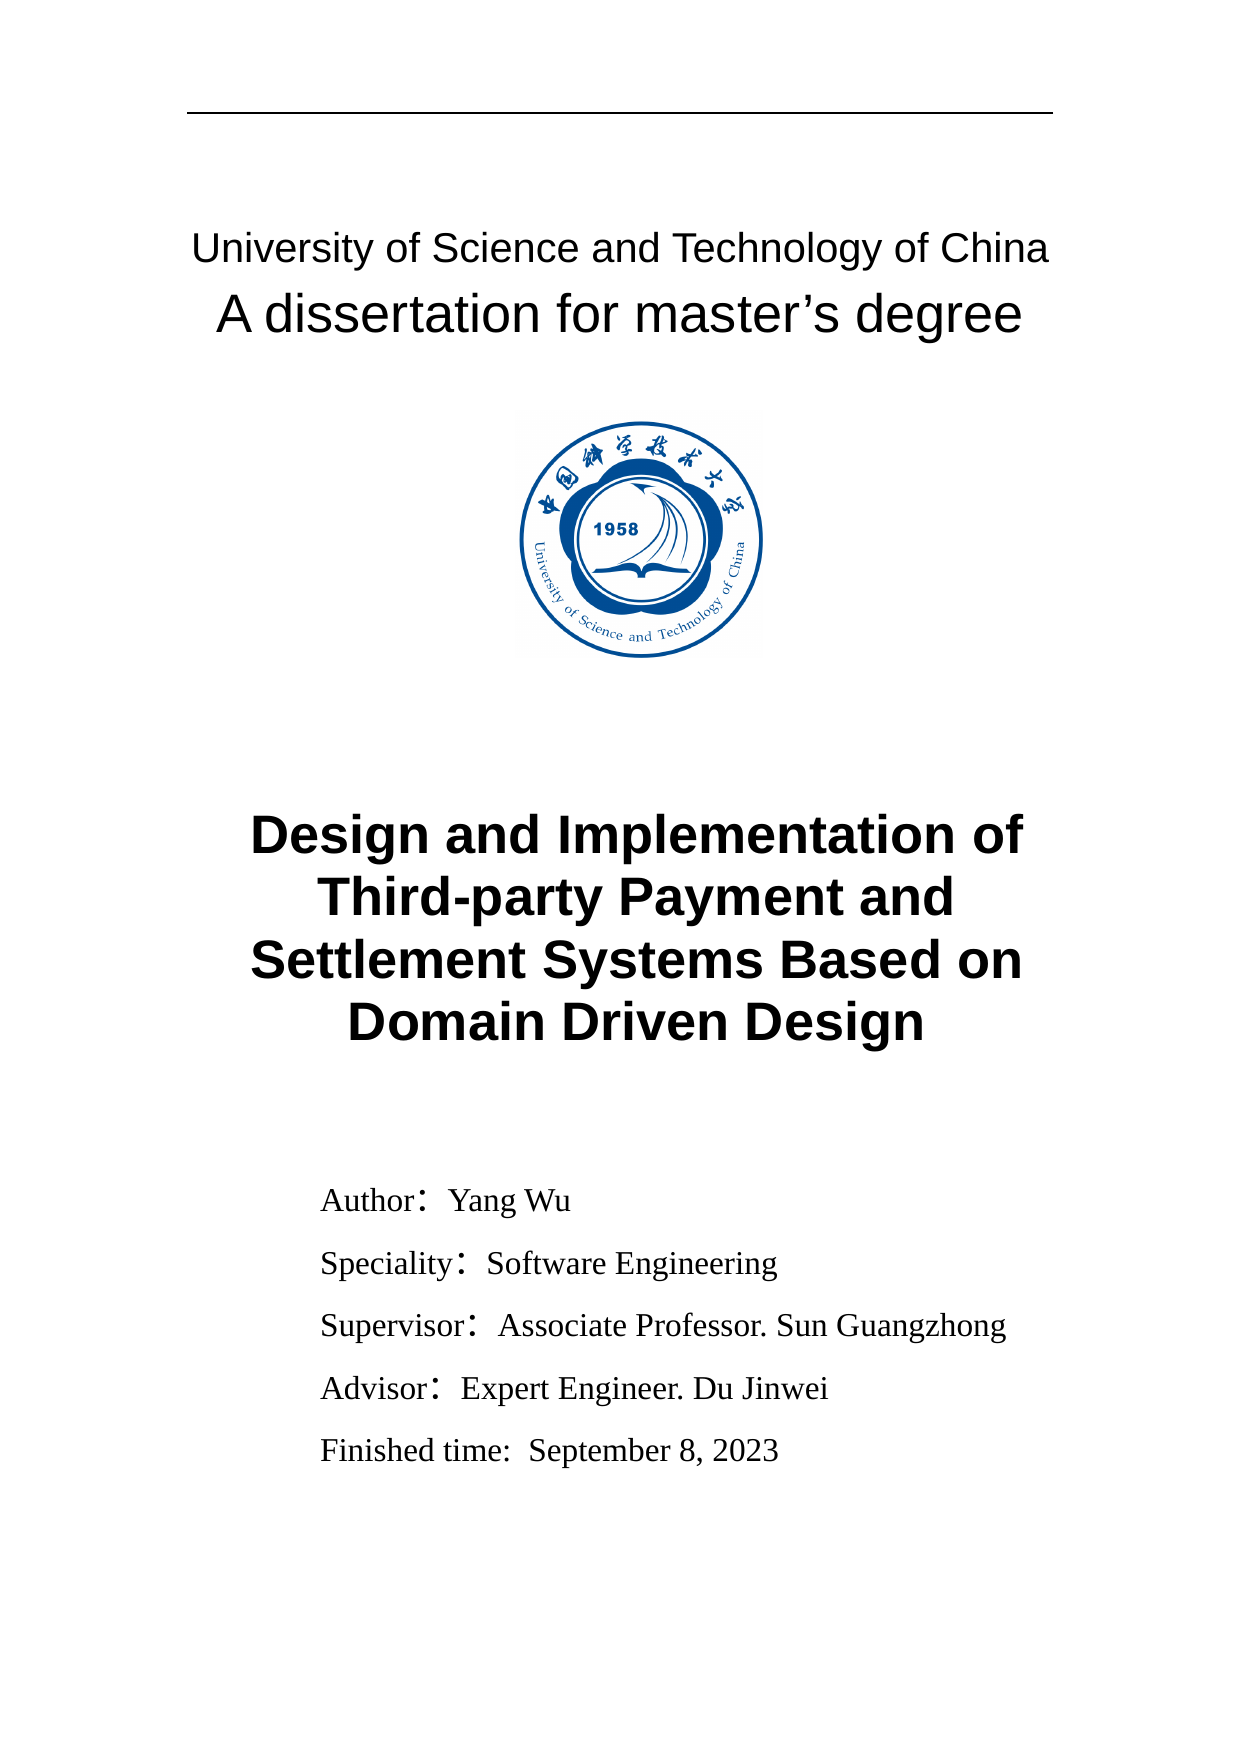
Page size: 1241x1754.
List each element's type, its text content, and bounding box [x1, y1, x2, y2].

text A dissertation for master’s degree [187, 280, 1053, 345]
picture [514, 410, 763, 658]
text University of Science and Technology of China [187, 215, 1053, 280]
